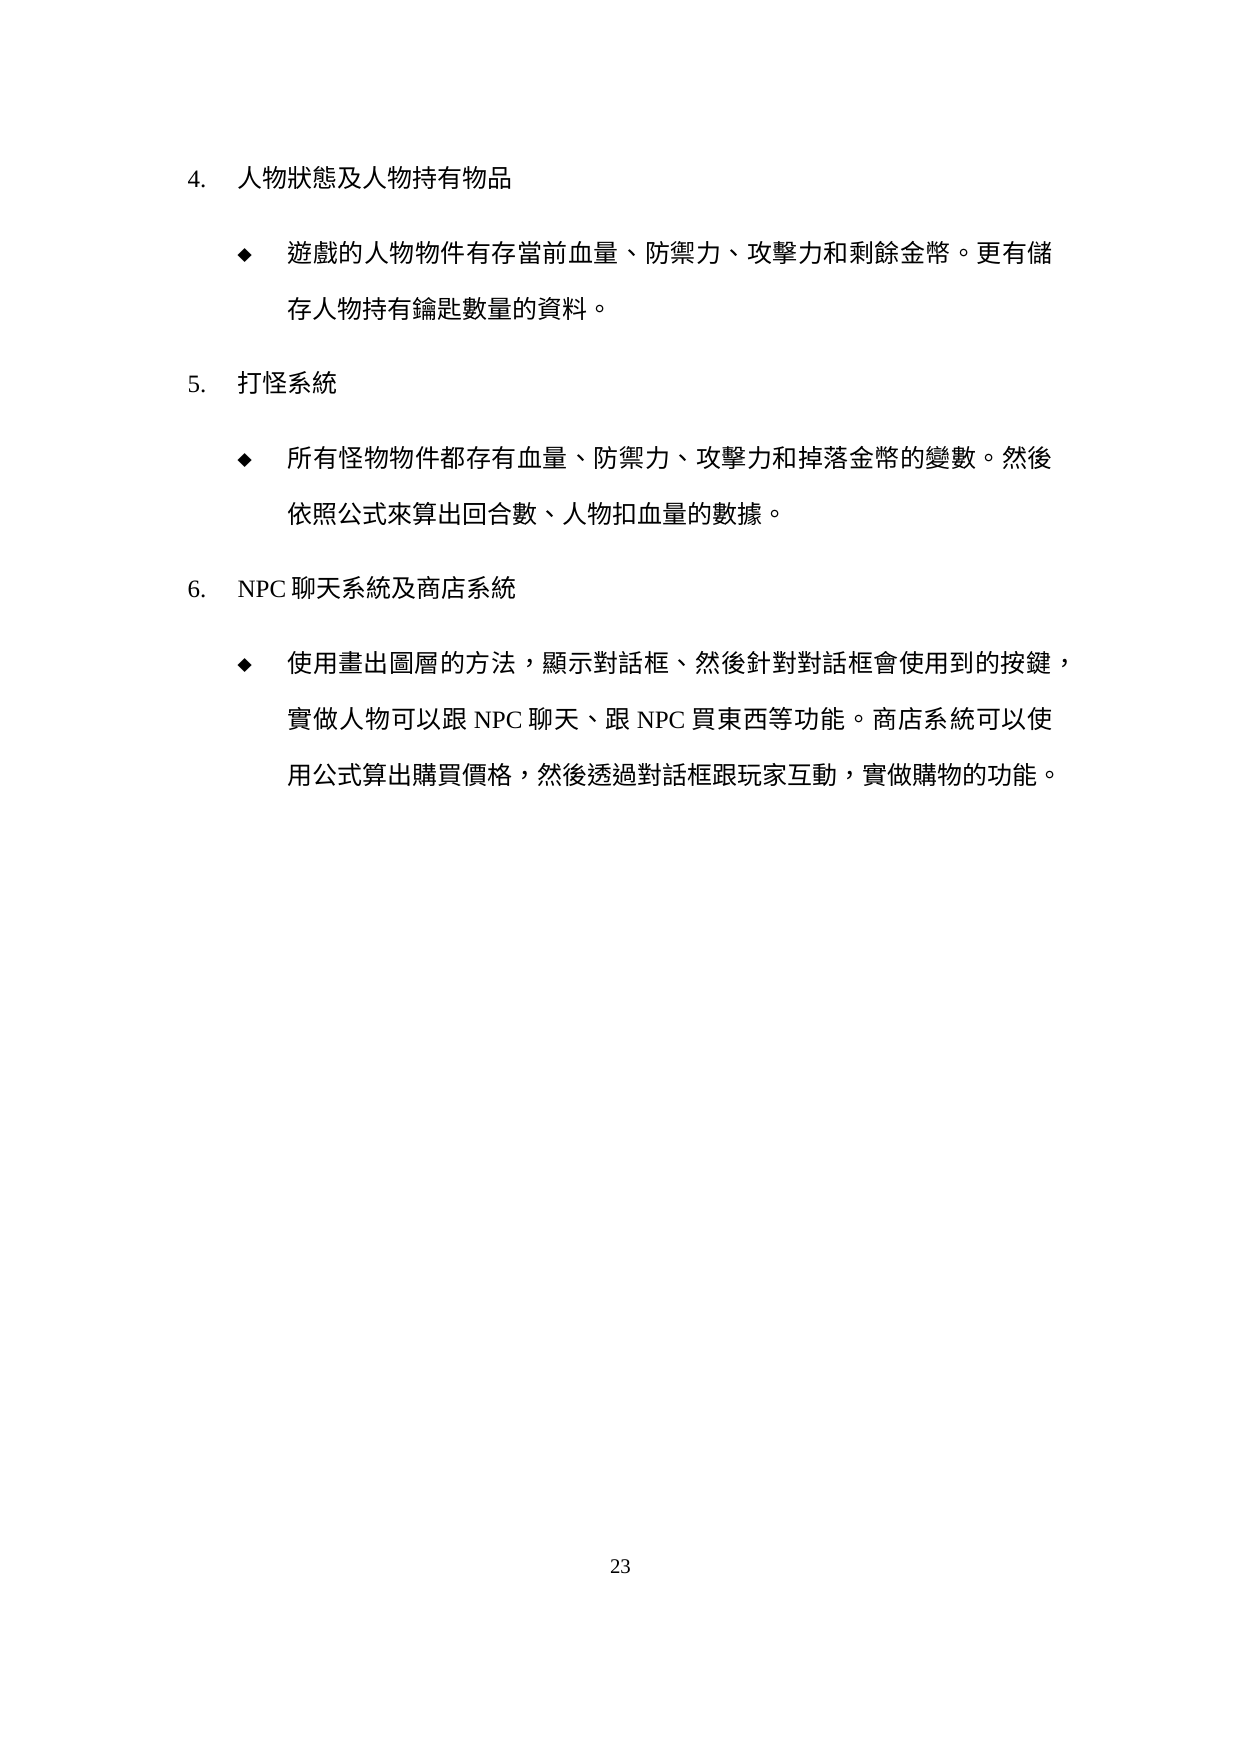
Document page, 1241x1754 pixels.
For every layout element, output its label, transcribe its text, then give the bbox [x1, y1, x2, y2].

list 遊戲的人物物件有存當前血量、防禦力、攻擊力和剩餘金幣。更有儲存人物持有鑰匙數量的資料。 [237, 232, 1053, 326]
list 打怪系統 [187, 363, 1053, 401]
list 使用畫出圖層的方法，顯示對話框、然後針對對話框會使用到的按鍵，實做人物可以跟NPC聊天、跟NPC買東西等功能。商店系統可以使用公式算出購買價格，然後透過對話框跟玩家互動，實做購物的功能。 [237, 642, 1053, 792]
list 所有怪物物件都存有血量、防禦力、攻擊力和掉落金幣的變數。然後依照公式來算出回合數、人物扣血量的數據。 [237, 437, 1053, 531]
list 人物狀態及人物持有物品 [187, 158, 1053, 196]
list NPC聊天系統及商店系統 [187, 568, 1053, 606]
